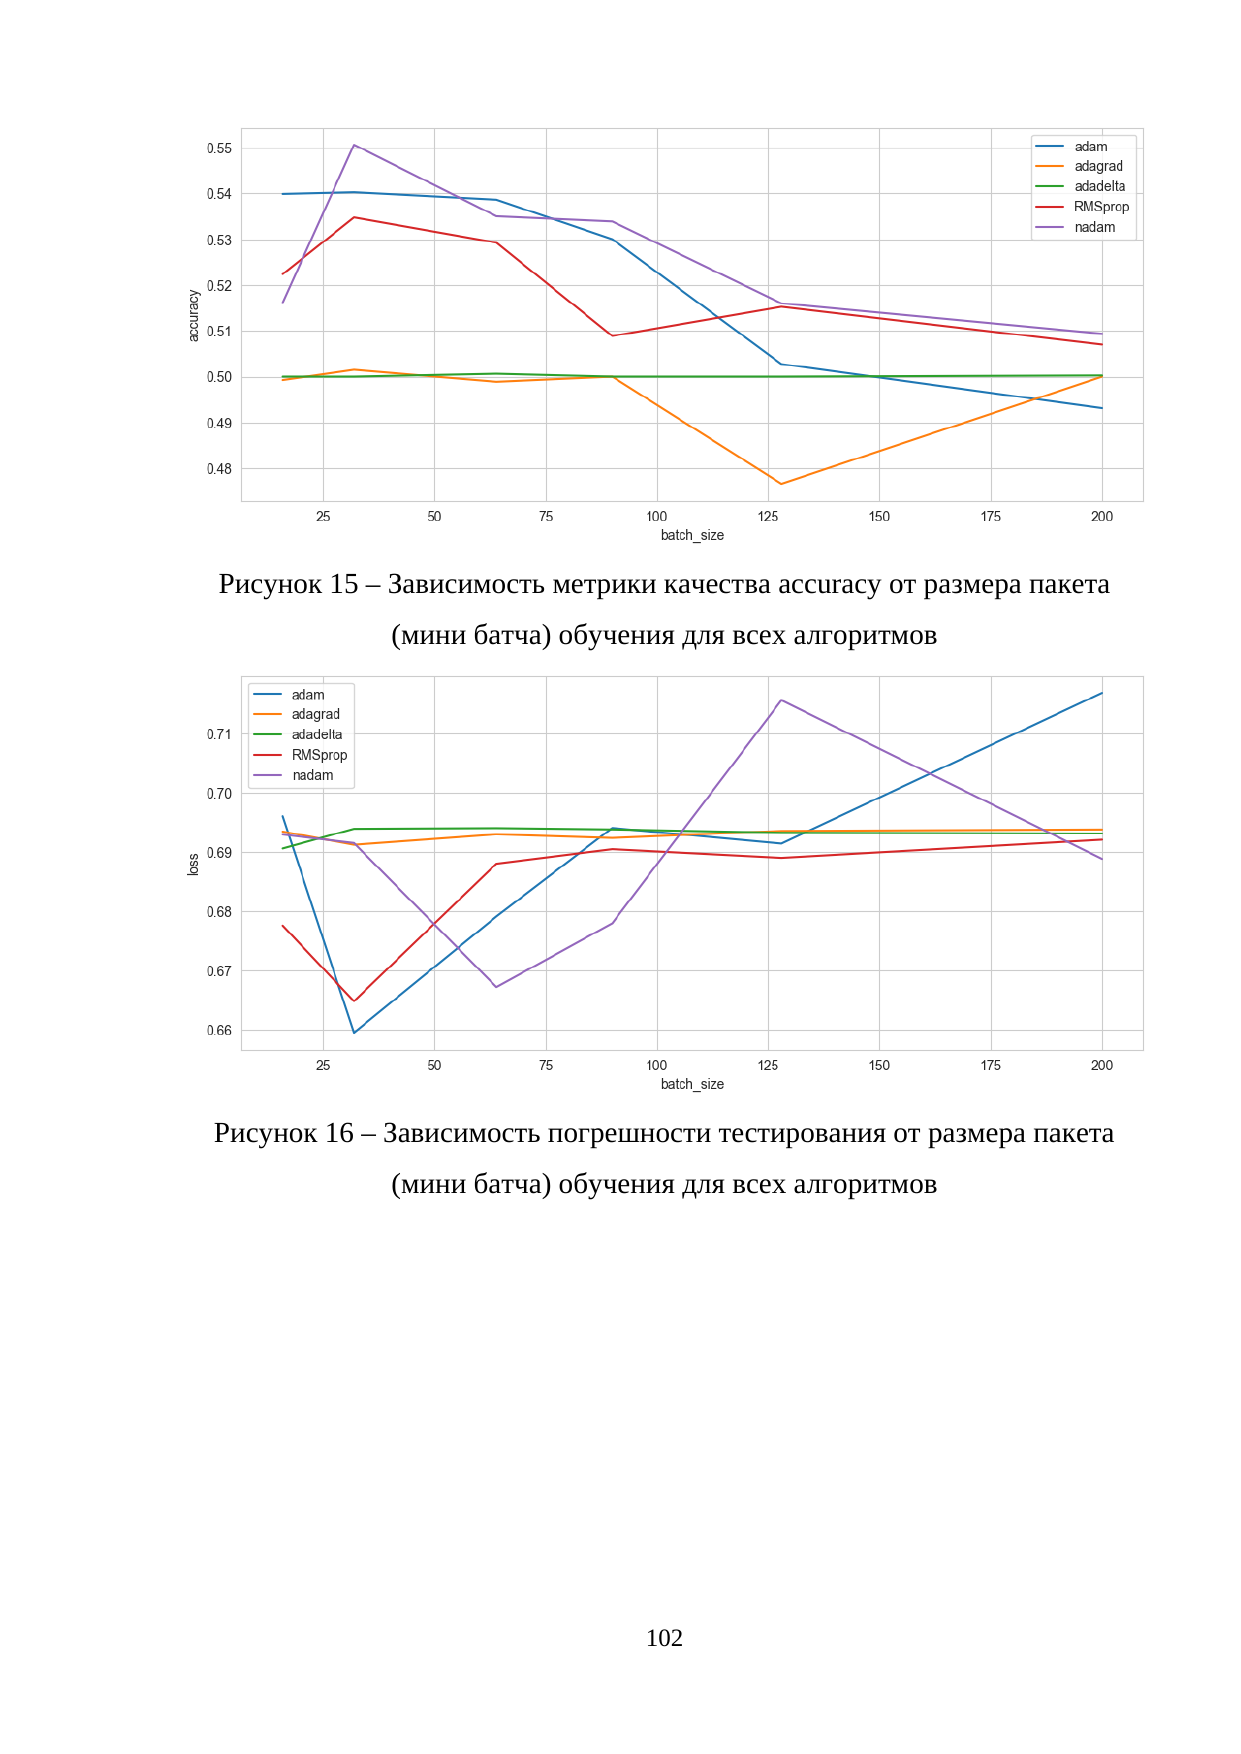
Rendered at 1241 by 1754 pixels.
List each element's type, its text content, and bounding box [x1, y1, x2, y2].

text Рисунок 16 – Зависимость погрешности тестирования от размера пакета (мини батча) обучения для всех алгоритмов [177, 1115, 1152, 1199]
picture [177, 118, 1152, 552]
text Рисунок 15 – Зависимость метрики качества accuracy от размера пакета (мини батча) обучения для всех алгоритмов [177, 566, 1152, 650]
picture [177, 667, 1152, 1101]
